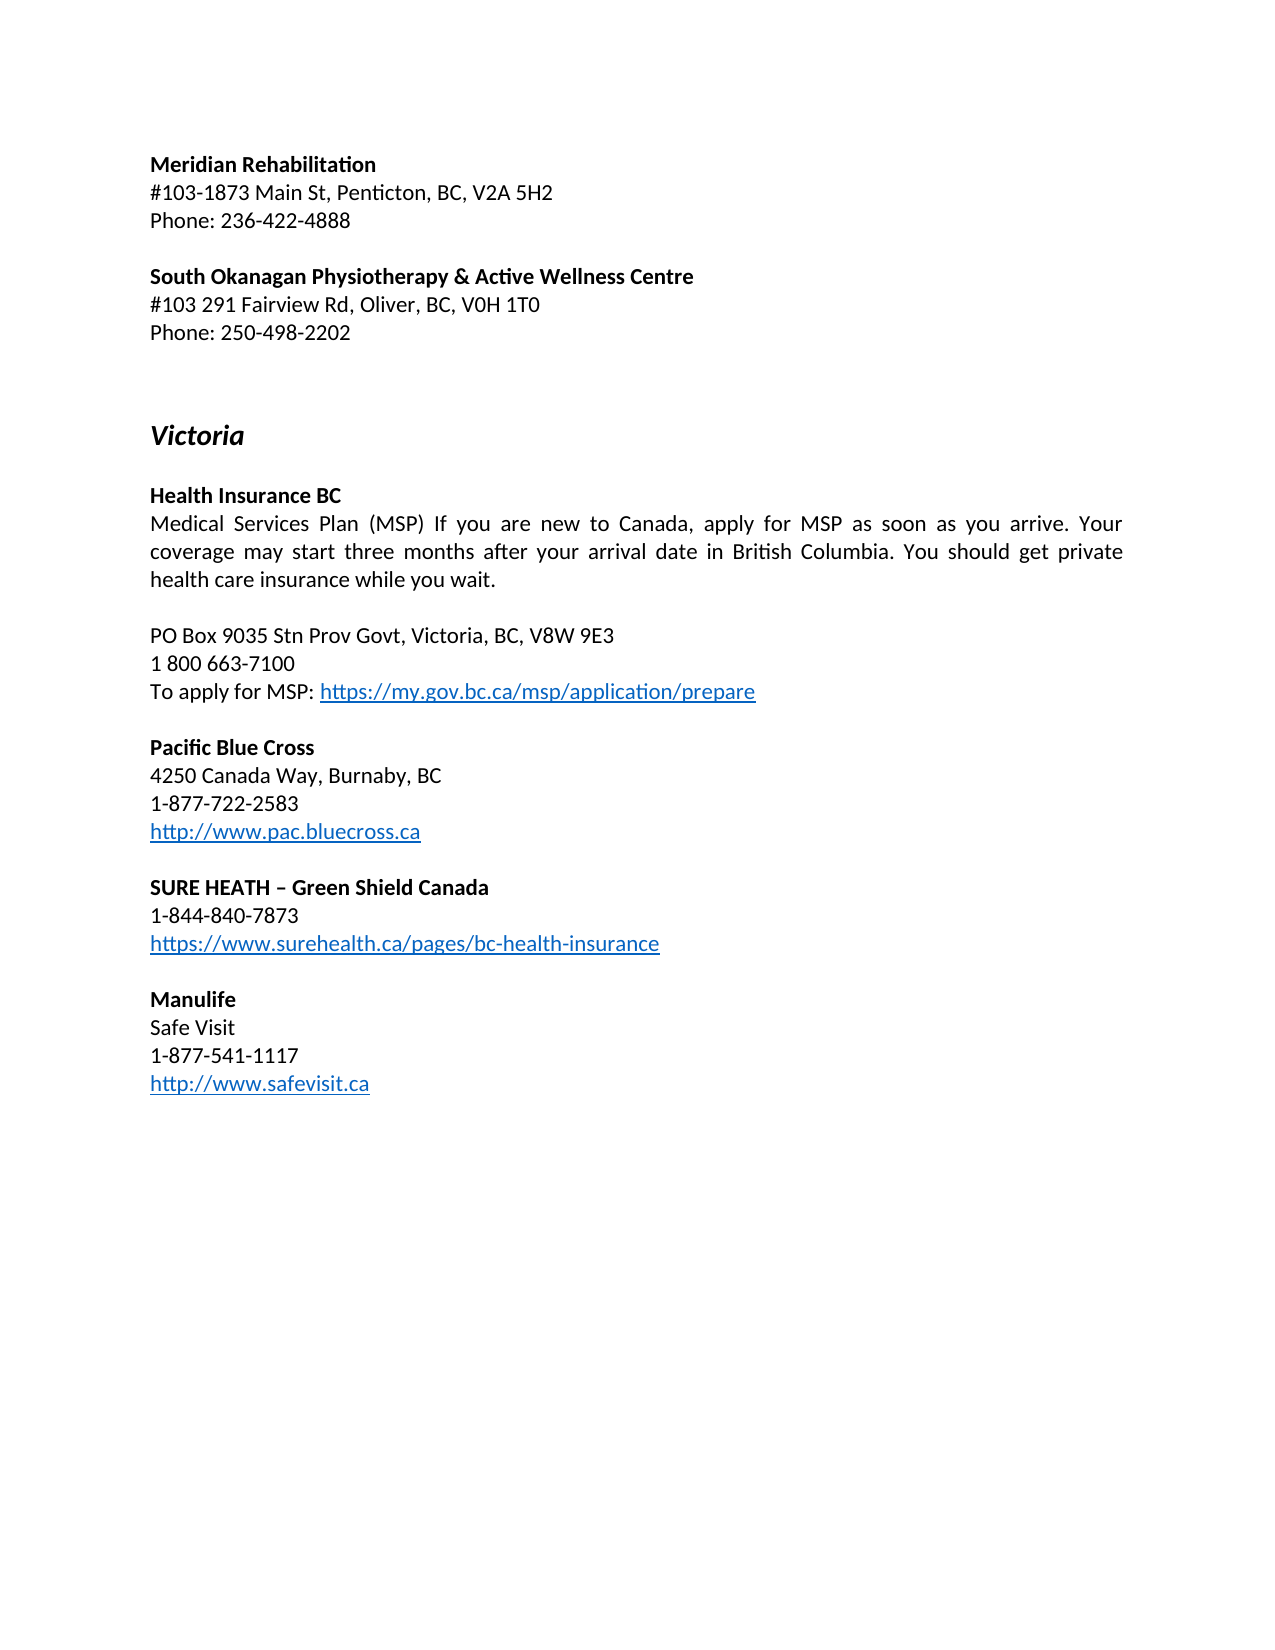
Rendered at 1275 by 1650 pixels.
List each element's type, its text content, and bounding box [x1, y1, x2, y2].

text http://www.pac.bluecross.ca [150, 817, 1125, 845]
text #103-1873 Main St, Penticton, BC, V2A 5H2 [150, 178, 1125, 206]
text To apply for MSP: https://my.gov.bc.ca/msp/application/prepare [150, 677, 1125, 705]
text 1-877-541-1117 [150, 1041, 1125, 1069]
text #103 291 Fairview Rd, Oliver, BC, V0H 1T0 [150, 290, 1125, 318]
text Phone: 236-422-4888 [150, 206, 1125, 234]
text SURE HEATH – Green Shield Canada [150, 873, 1125, 901]
text Pacific Blue Cross [150, 733, 1125, 761]
text Safe Visit [150, 1013, 1125, 1041]
text Victoria [150, 417, 1125, 453]
text Health Insurance BC [150, 481, 1125, 509]
text Phone: 250-498-2202 [150, 318, 1125, 346]
text https://www.surehealth.ca/pages/bc-health-insurance [150, 929, 1125, 957]
text Manulife [150, 985, 1125, 1013]
text South Okanagan Physiotherapy & Active Wellness Centre [150, 262, 1125, 290]
text Medical Services Plan (MSP) If you are new to Canada, apply for MSP as soon as you arrive. Your coverage may start three months after your arrival date in British Columbia. You should get private health care insurance while you wait. [150, 509, 1125, 593]
text PO Box 9035 Stn Prov Govt, Victoria, BC, V8W 9E3 [150, 621, 1125, 649]
text 1-877-722-2583 [150, 789, 1125, 817]
text 1 800 663-7100 [150, 649, 1125, 677]
text Meridian Rehabilitation [150, 150, 1125, 178]
text 4250 Canada Way, Burnaby, BC [150, 761, 1125, 789]
text http://www.safevisit.ca [150, 1069, 1125, 1097]
text 1-844-840-7873 [150, 901, 1125, 929]
